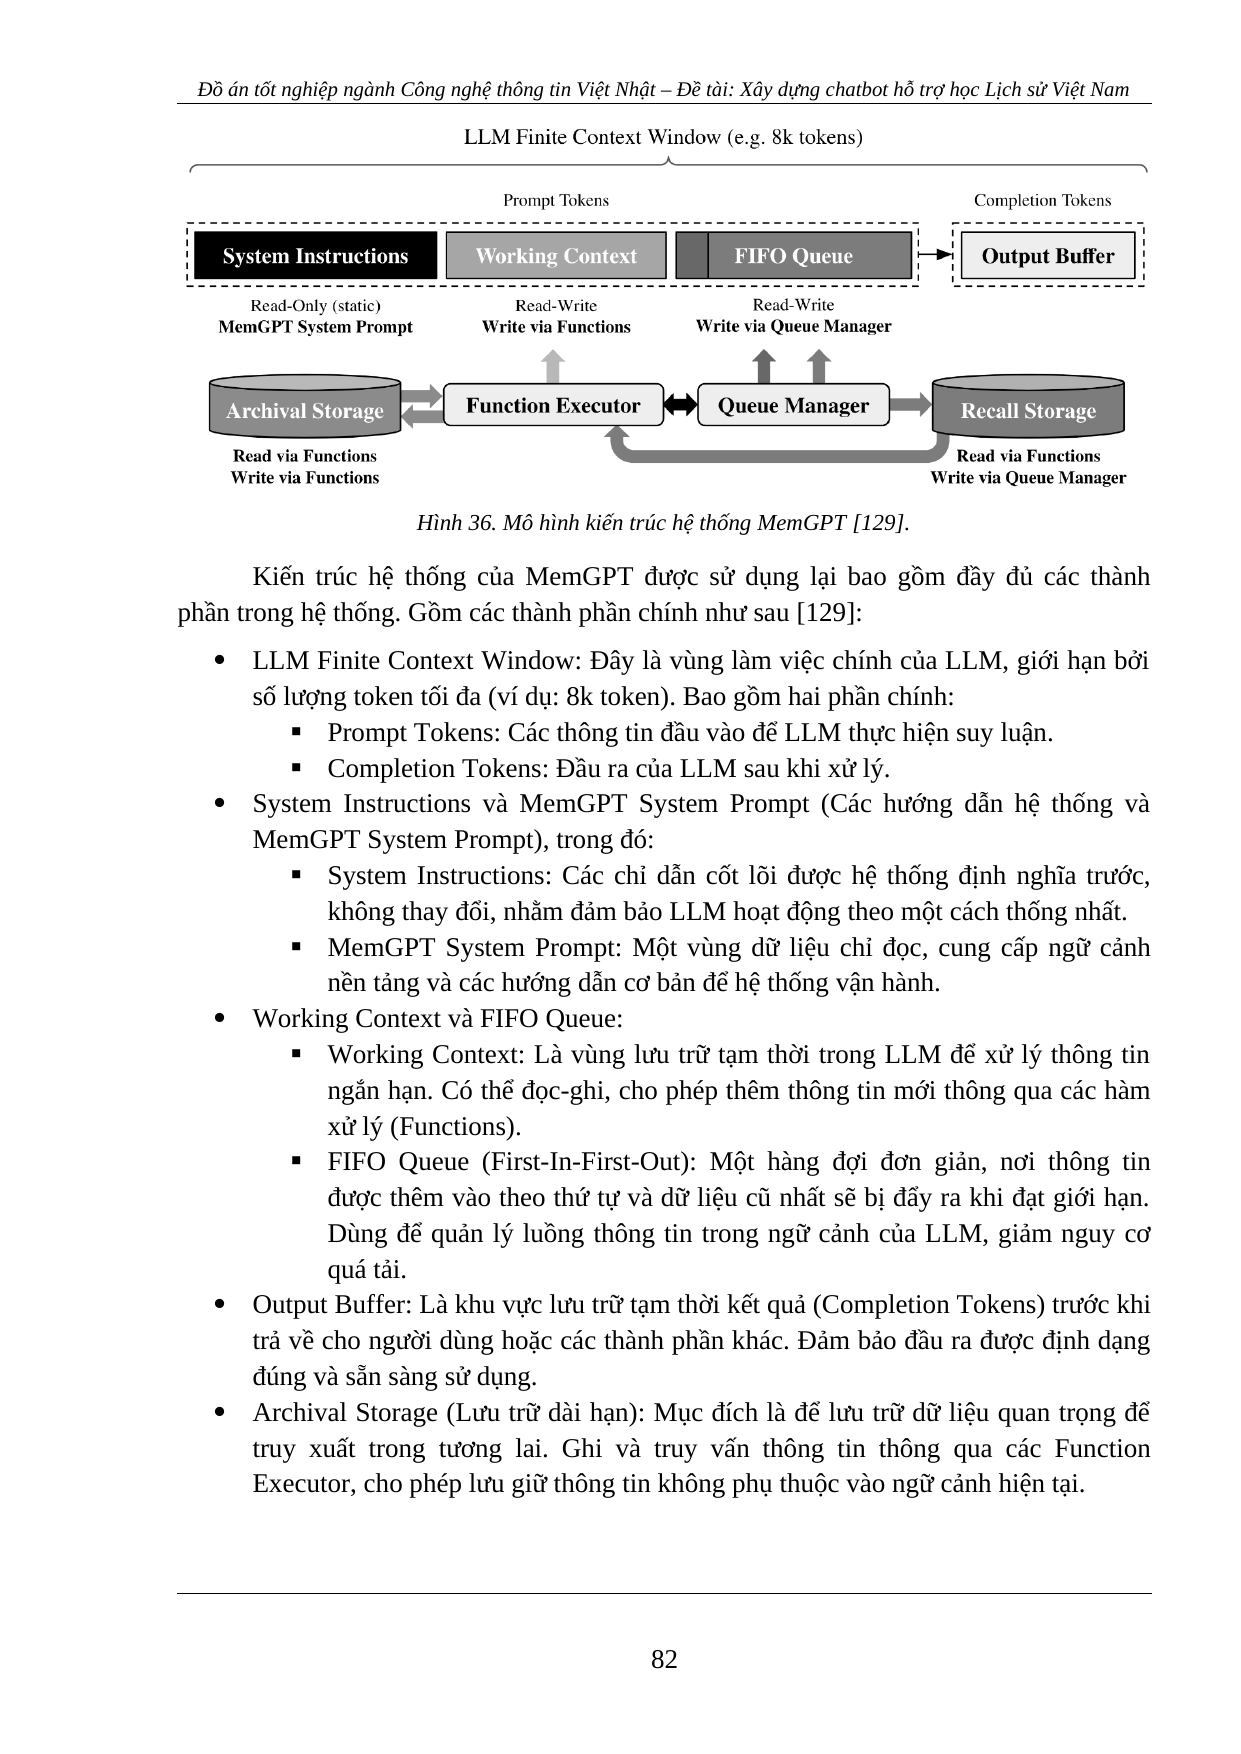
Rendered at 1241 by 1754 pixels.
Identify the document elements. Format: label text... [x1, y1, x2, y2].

list FIFO Queue (First-In-First-Out): Một hàng đợi đơn giản, nơi thông tin được thêm vào theo thứ tự và dữ liệu cũ nhất sẽ bị đẩy ra khi đạt giới hạn. Dùng để quản lý luồng thông tin trong ngữ cảnh của LLM, giảm nguy cơ quá tải. [290, 1146, 1152, 1284]
text Kiến trúc hệ thống của MemGPT được sử dụng lại bao gồm đầy đủ các thành phần trong hệ thống. Gồm các thành phần chính như sau : [177, 560, 1152, 627]
list Working Context: Là vùng lưu trữ tạm thời trong LLM để xử lý thông tin ngắn hạn. Có thể đọc-ghi, cho phép thêm thông tin mới thông qua các hàm xử lý (Functions). [290, 1038, 1152, 1141]
list LLM Finite Context Window: Đây là vùng làm việc chính của LLM, giới hạn bởi số lượng token tối đa (ví dụ: 8k token). Bao gồm hai phần chính: [215, 644, 1152, 711]
list Archival Storage (Lưu trữ dài hạn): Mục đích là để lưu trữ dữ liệu quan trọng để truy xuất trong tương lai. Ghi và truy vấn thông tin thông qua các Function Executor, cho phép lưu giữ thông tin không phụ thuộc vào ngữ cảnh hiện tại. [215, 1396, 1152, 1498]
list System Instructions: Các chỉ dẫn cốt lõi được hệ thống định nghĩa trước, không thay đổi, nhằm đảm bảo LLM hoạt động theo một cách thống nhất. [290, 859, 1152, 926]
list Working Context và FIFO Queue: [215, 1002, 1152, 1033]
list MemGPT System Prompt: Một vùng dữ liệu chỉ đọc, cung cấp ngữ cảnh nền tảng và các hướng dẫn cơ bản để hệ thống vận hành. [290, 931, 1152, 998]
list System Instructions và MemGPT System Prompt (Các hướng dẫn hệ thống và MemGPT System Prompt), trong đó: [215, 788, 1152, 854]
list Output Buffer: Là khu vực lưu trữ tạm thời kết quả (Completion Tokens) trước khi trả về cho người dùng hoặc các thành phần khác. Đảm bảo đầu ra được định dạng đúng và sẵn sàng sử dụng. [215, 1288, 1152, 1391]
list Prompt Tokens: Các thông tin đầu vào để LLM thực hiện suy luận. [290, 716, 1152, 747]
text Hình 42. Mô hình kiến trúc hệ thống MemGPT . [177, 509, 1152, 536]
list Completion Tokens: Đầu ra của LLM sau khi xử lý. [290, 752, 1152, 783]
